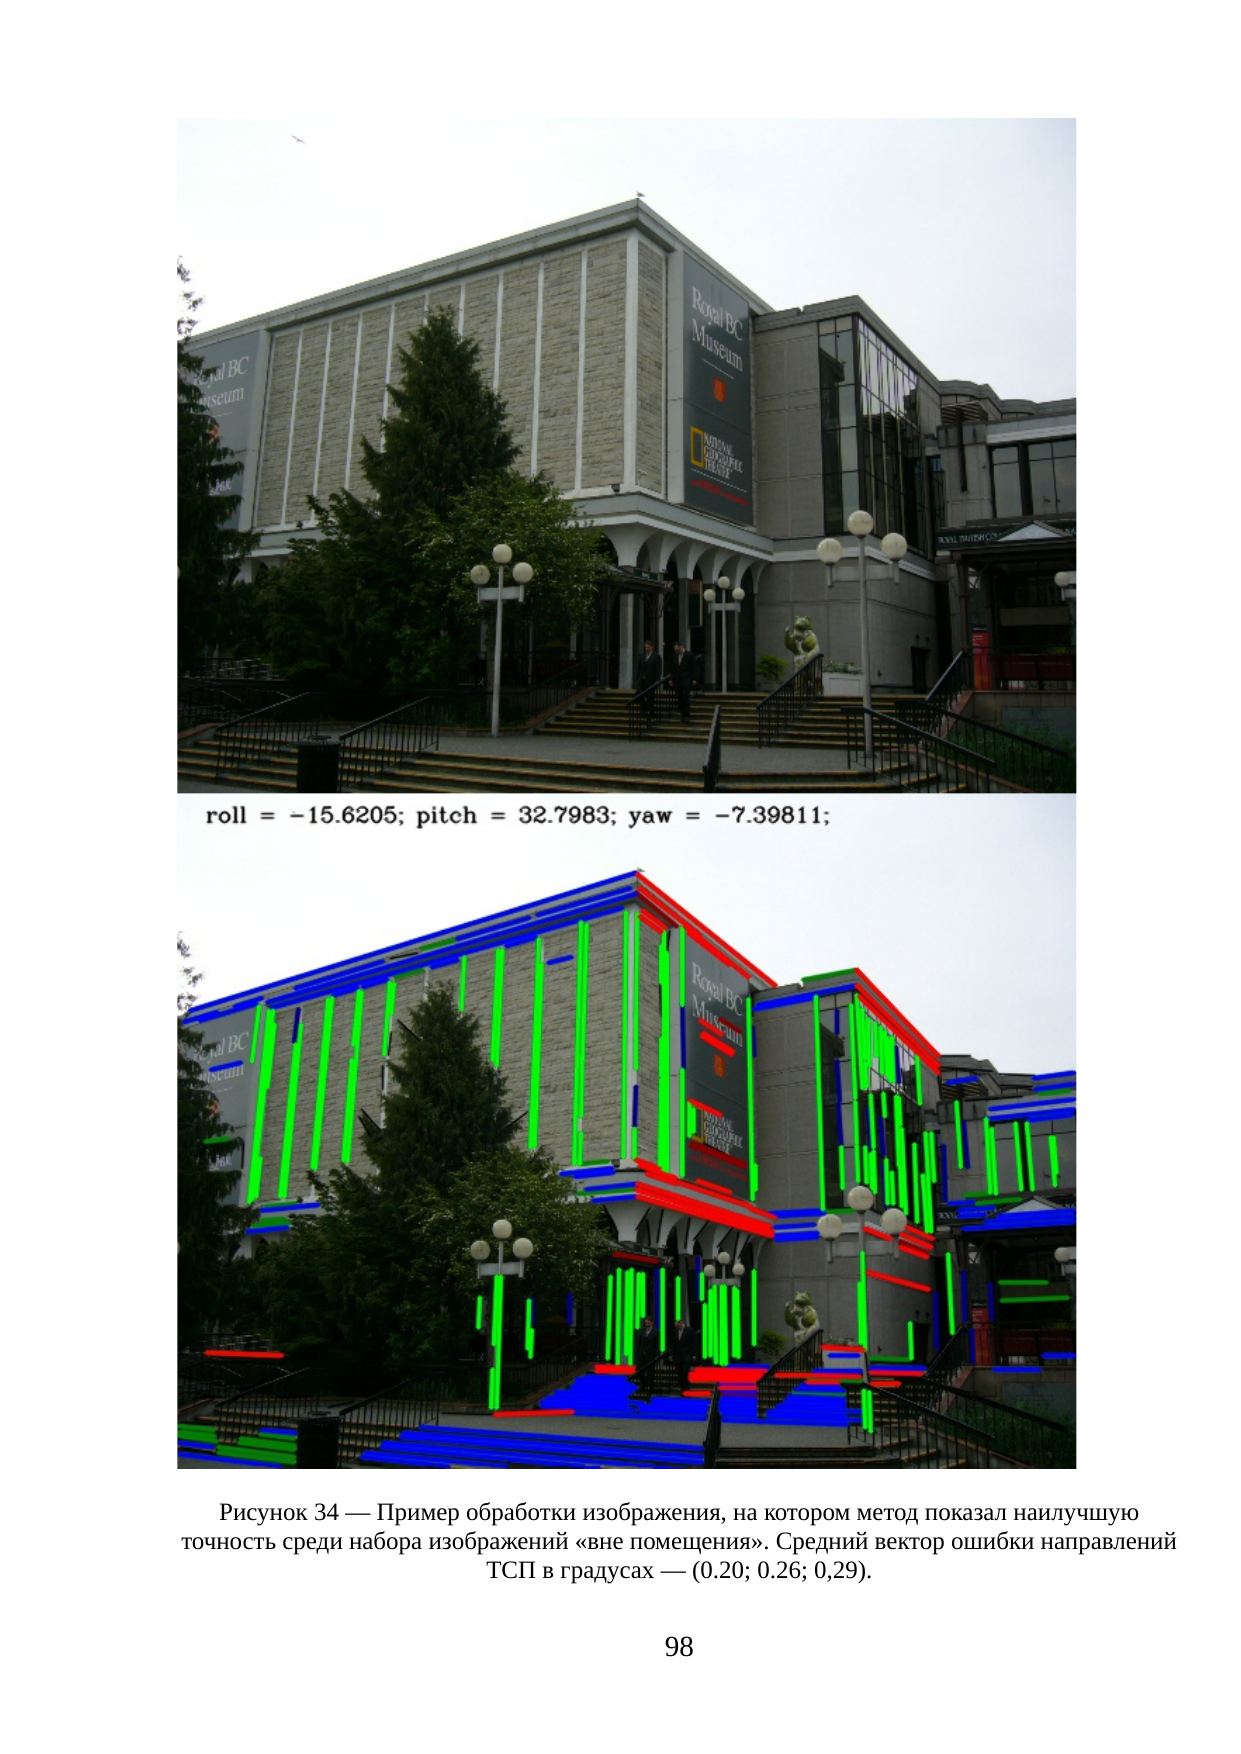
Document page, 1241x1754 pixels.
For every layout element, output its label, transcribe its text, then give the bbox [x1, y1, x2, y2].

picture [177, 118, 1077, 1469]
text Рисунок 34 — Пример обработки изображения, на котором метод показал наилучшую точность среди набора изображений «вне помещения». Средний вектор ошибки направлений ТСП в градусах — (0.20; 0.26; 0,29). [177, 1497, 1181, 1584]
